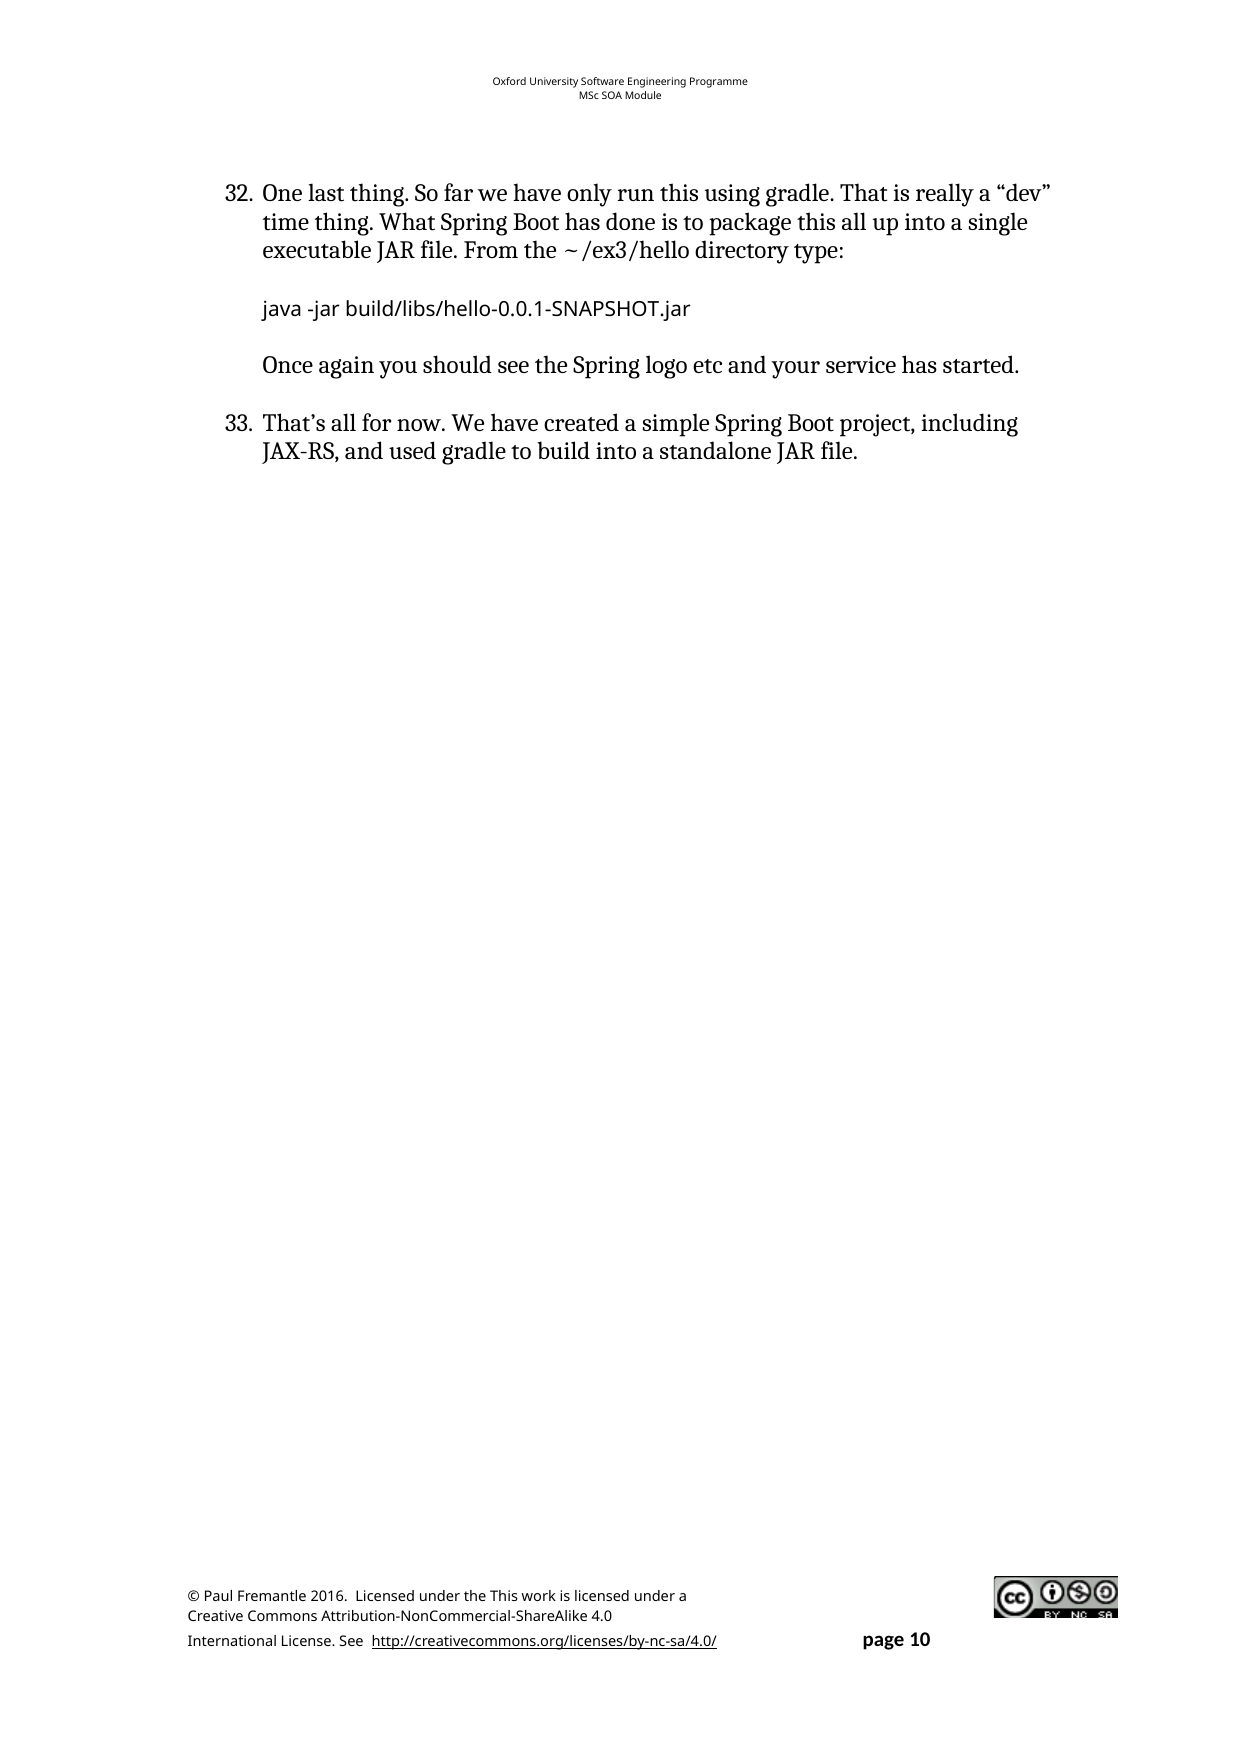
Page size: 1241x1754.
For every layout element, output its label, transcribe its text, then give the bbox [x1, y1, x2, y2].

picture [993, 1576, 1118, 1618]
list That’s all for now. We have created a simple Spring Boot project, including JAX-RS, and used gradle to build into a standalone JAR file. [225, 408, 1053, 466]
list java -jar build/libs/hello-0.0.1-SNAPSHOT.jar Once again you should see the Spring logo etc and your service has started. [262, 294, 1053, 380]
list One last thing. So far we have only run this using gradle. That is really a “dev” time thing. What Spring Boot has done is to package this all up into a single executable JAR file. From the ~/ex3/hello directory type: [225, 179, 1053, 265]
